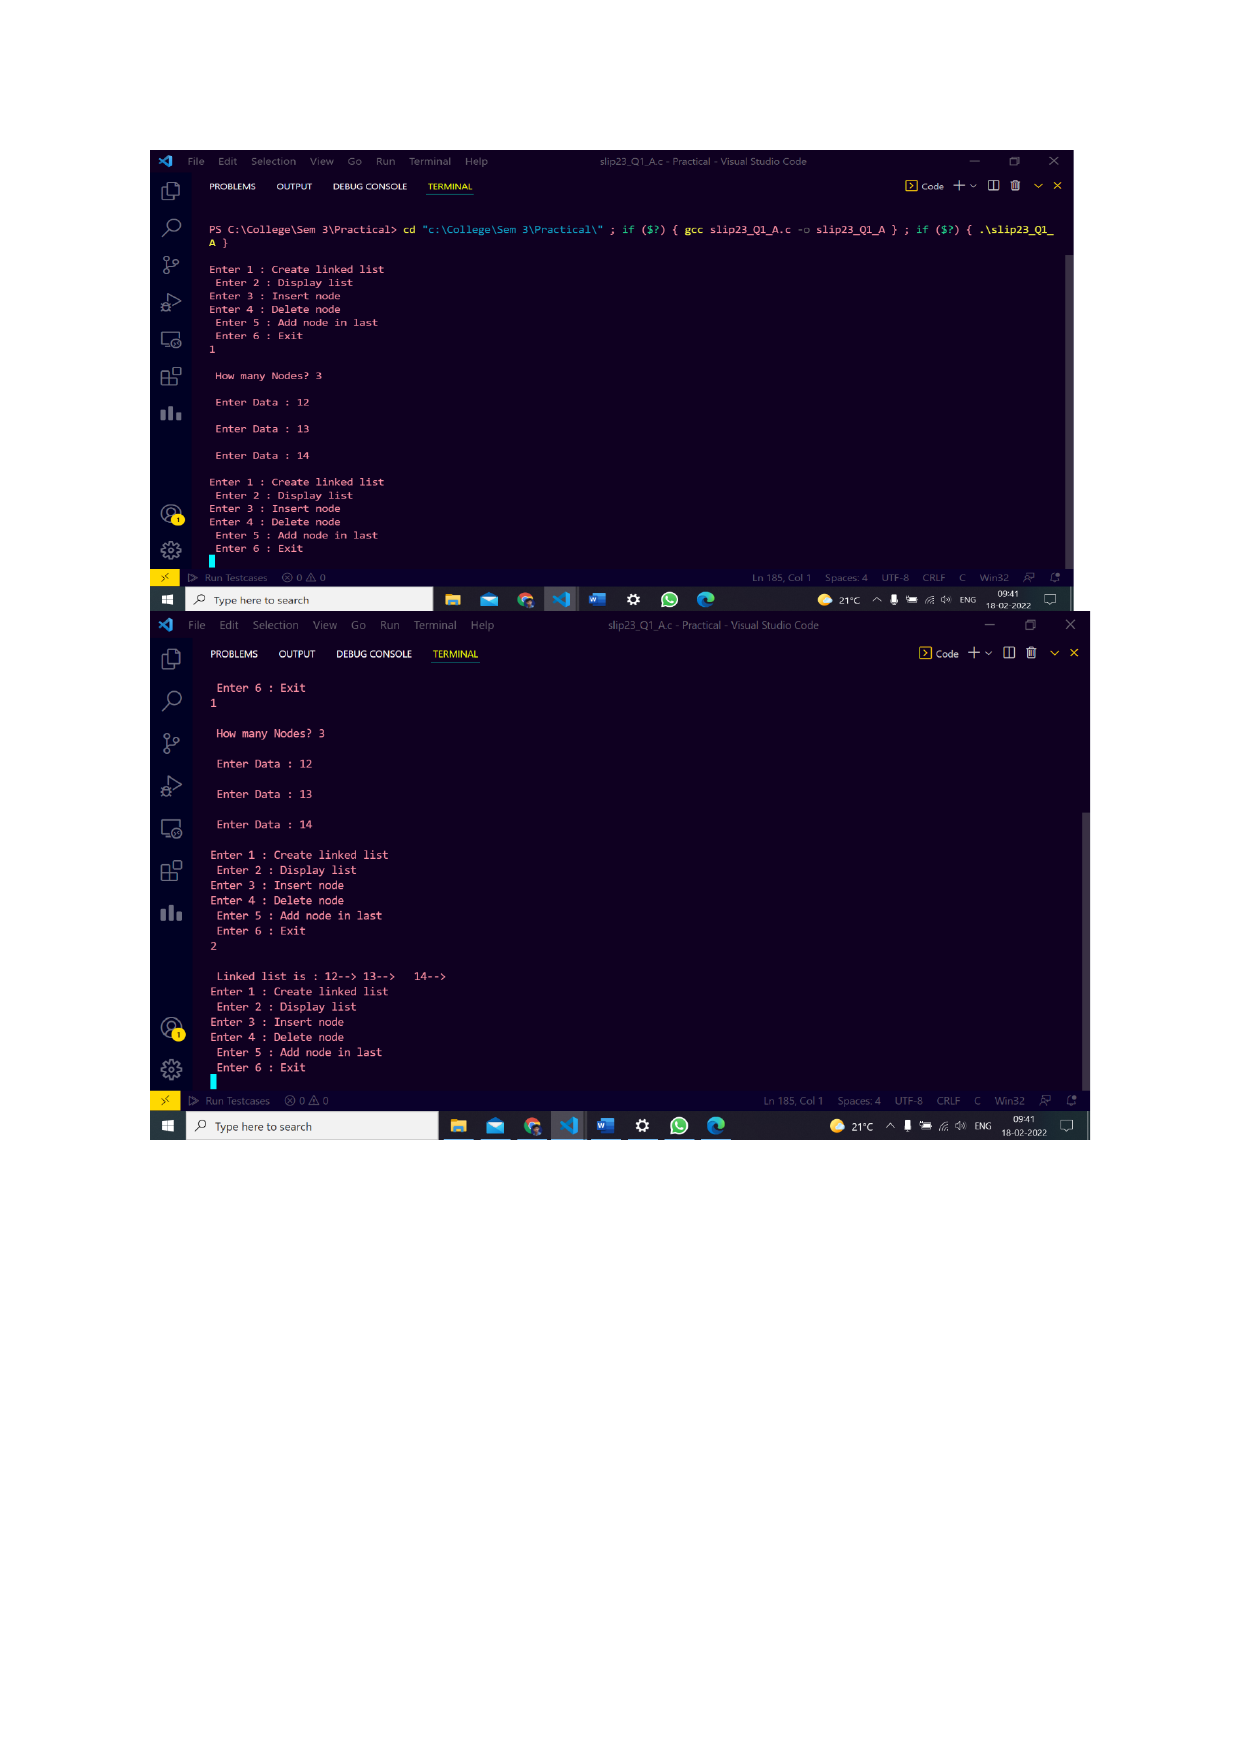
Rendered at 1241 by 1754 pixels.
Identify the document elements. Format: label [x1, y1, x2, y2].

picture [150, 150, 1091, 1140]
